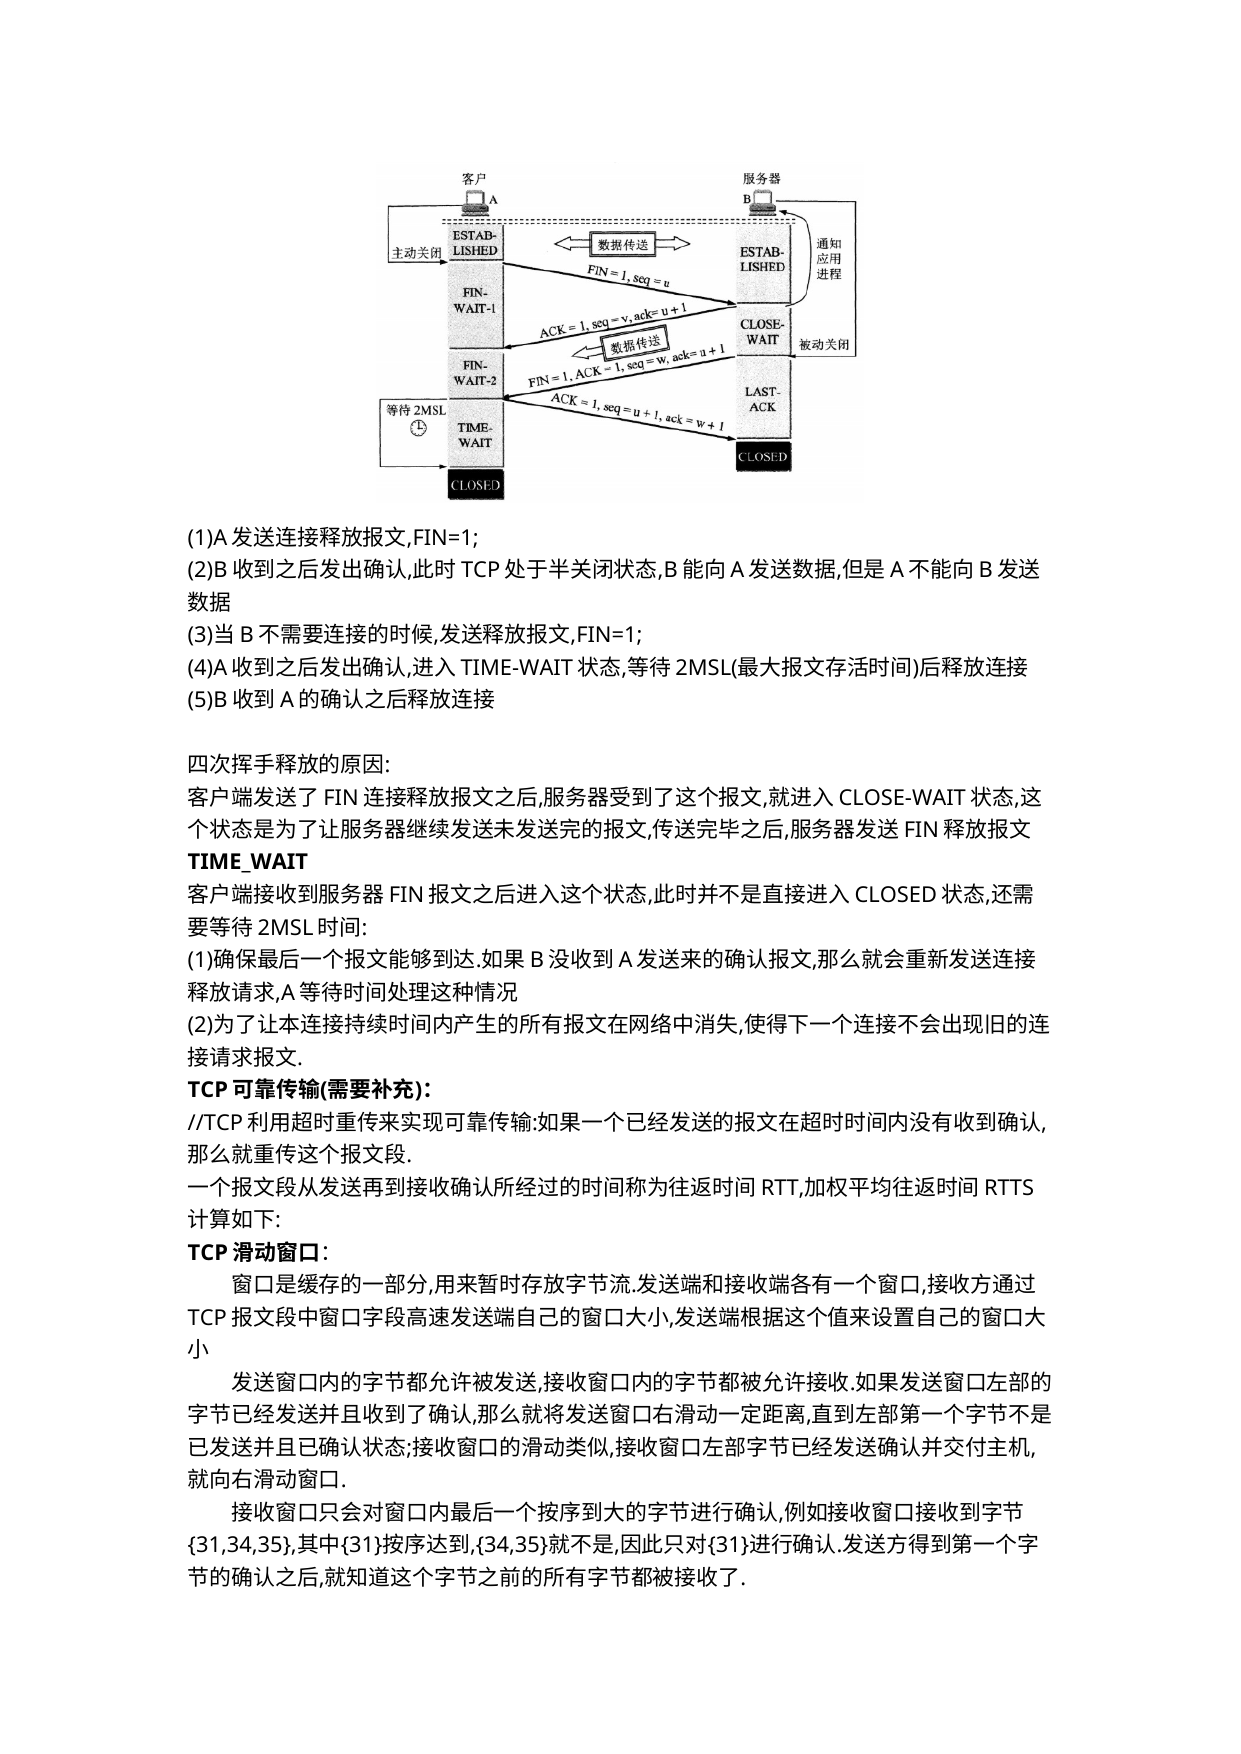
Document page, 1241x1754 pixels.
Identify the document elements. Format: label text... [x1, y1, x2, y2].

text 客户端接收到服务器FIN报文之后进入这个状态,此时并不是直接进入CLOSED状态,还需要等待2MSL时间: [187, 877, 1053, 942]
text (1)A发送连接释放报文,FIN=1; [187, 519, 1053, 552]
picture [376, 162, 865, 503]
text 四次挥手释放的原因: [187, 747, 1053, 779]
text TIME_WAIT [187, 844, 1053, 877]
text 发送窗口内的字节都允许被发送,接收窗口内的字节都被允许接收.如果发送窗口左部的字节已经发送并且收到了确认,那么就将发送窗口右滑动一定距离,直到左部第一个字节不是已发送并且已确认状态;接收窗口的滑动类似,接收窗口左部字节已经发送确认并交付主机,就向右滑动窗口. [187, 1364, 1053, 1494]
text TCP滑动窗口： [187, 1234, 1053, 1267]
text (1)确保最后一个报文能够到达.如果B没收到A发送来的确认报文,那么就会重新发送连接释放请求,A等待时间处理这种情况 [187, 942, 1053, 1007]
text (2)B收到之后发出确认,此时TCP处于半关闭状态,B能向A发送数据,但是A不能向B发送数据 [187, 552, 1053, 617]
text TCP可靠传输(需要补充)： [187, 1072, 1053, 1104]
text 窗口是缓存的一部分,用来暂时存放字节流.发送端和接收端各有一个窗口,接收方通过TCP报文段中窗口字段高速发送端自己的窗口大小,发送端根据这个值来设置自己的窗口大小 [187, 1267, 1053, 1364]
text (4)A收到之后发出确认,进入TIME-WAIT状态,等待2MSL(最大报文存活时间)后释放连接 [187, 649, 1053, 682]
text //TCP利用超时重传来实现可靠传输:如果一个已经发送的报文在超时时间内没有收到确认,那么就重传这个报文段. [187, 1104, 1053, 1169]
text 客户端发送了FIN连接释放报文之后,服务器受到了这个报文,就进入CLOSE-WAIT状态,这个状态是为了让服务器继续发送未发送完的报文,传送完毕之后,服务器发送FIN释放报文 [187, 779, 1053, 844]
text 接收窗口只会对窗口内最后一个按序到大的字节进行确认,例如接收窗口接收到字节{31,34,35},其中{31}按序达到,{34,35}就不是,因此只对{31}进行确认.发送方得到第一个字节的确认之后,就知道这个字节之前的所有字节都被接收了. [187, 1494, 1053, 1592]
text 一个报文段从发送再到接收确认所经过的时间称为往返时间RTT,加权平均往返时间RTTS计算如下: [187, 1169, 1053, 1234]
text (3)当B不需要连接的时候,发送释放报文,FIN=1; [187, 617, 1053, 649]
text (5)B收到A的确认之后释放连接 [187, 682, 1053, 714]
text (2)为了让本连接持续时间内产生的所有报文在网络中消失,使得下一个连接不会出现旧的连接请求报文. [187, 1007, 1053, 1072]
